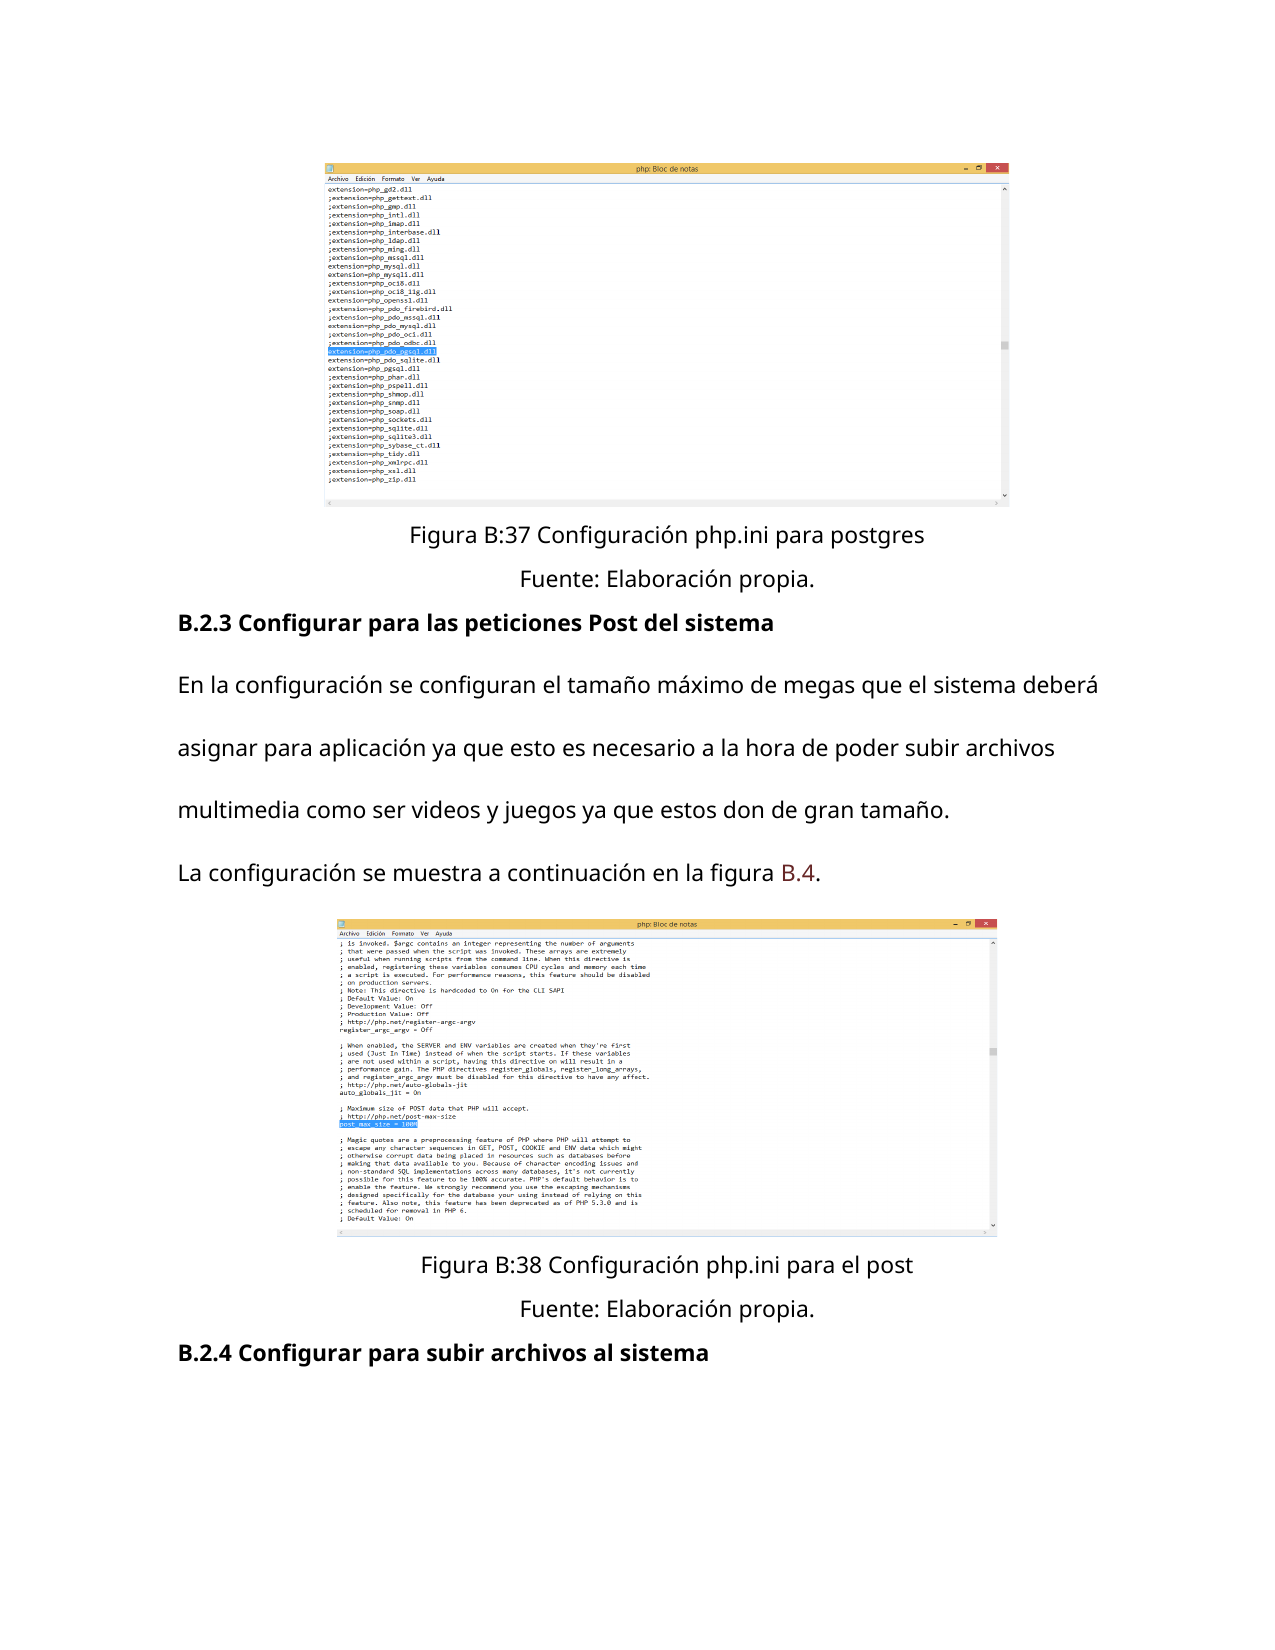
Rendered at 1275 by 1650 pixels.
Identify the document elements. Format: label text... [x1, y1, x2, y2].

text Fuente: Elaboración propia. [177, 1293, 1157, 1324]
text La configuración se muestra a continuación en la figura B.4. [177, 857, 1157, 888]
subtitle B.2.3 Configurar para las peticiones Post del sistema [177, 607, 1157, 638]
text Fuente: Elaboración propia. [177, 563, 1157, 594]
text En la configuración se configuran el tamaño máximo de megas que el sistema deberá asignar para aplicación ya que esto es necesario a la hora de poder subir archivos multimedia como ser videos y juegos ya que estos don de gran tamaño. [177, 669, 1157, 826]
subtitle B.2.4 Configurar para subir archivos al sistema [177, 1337, 1157, 1368]
